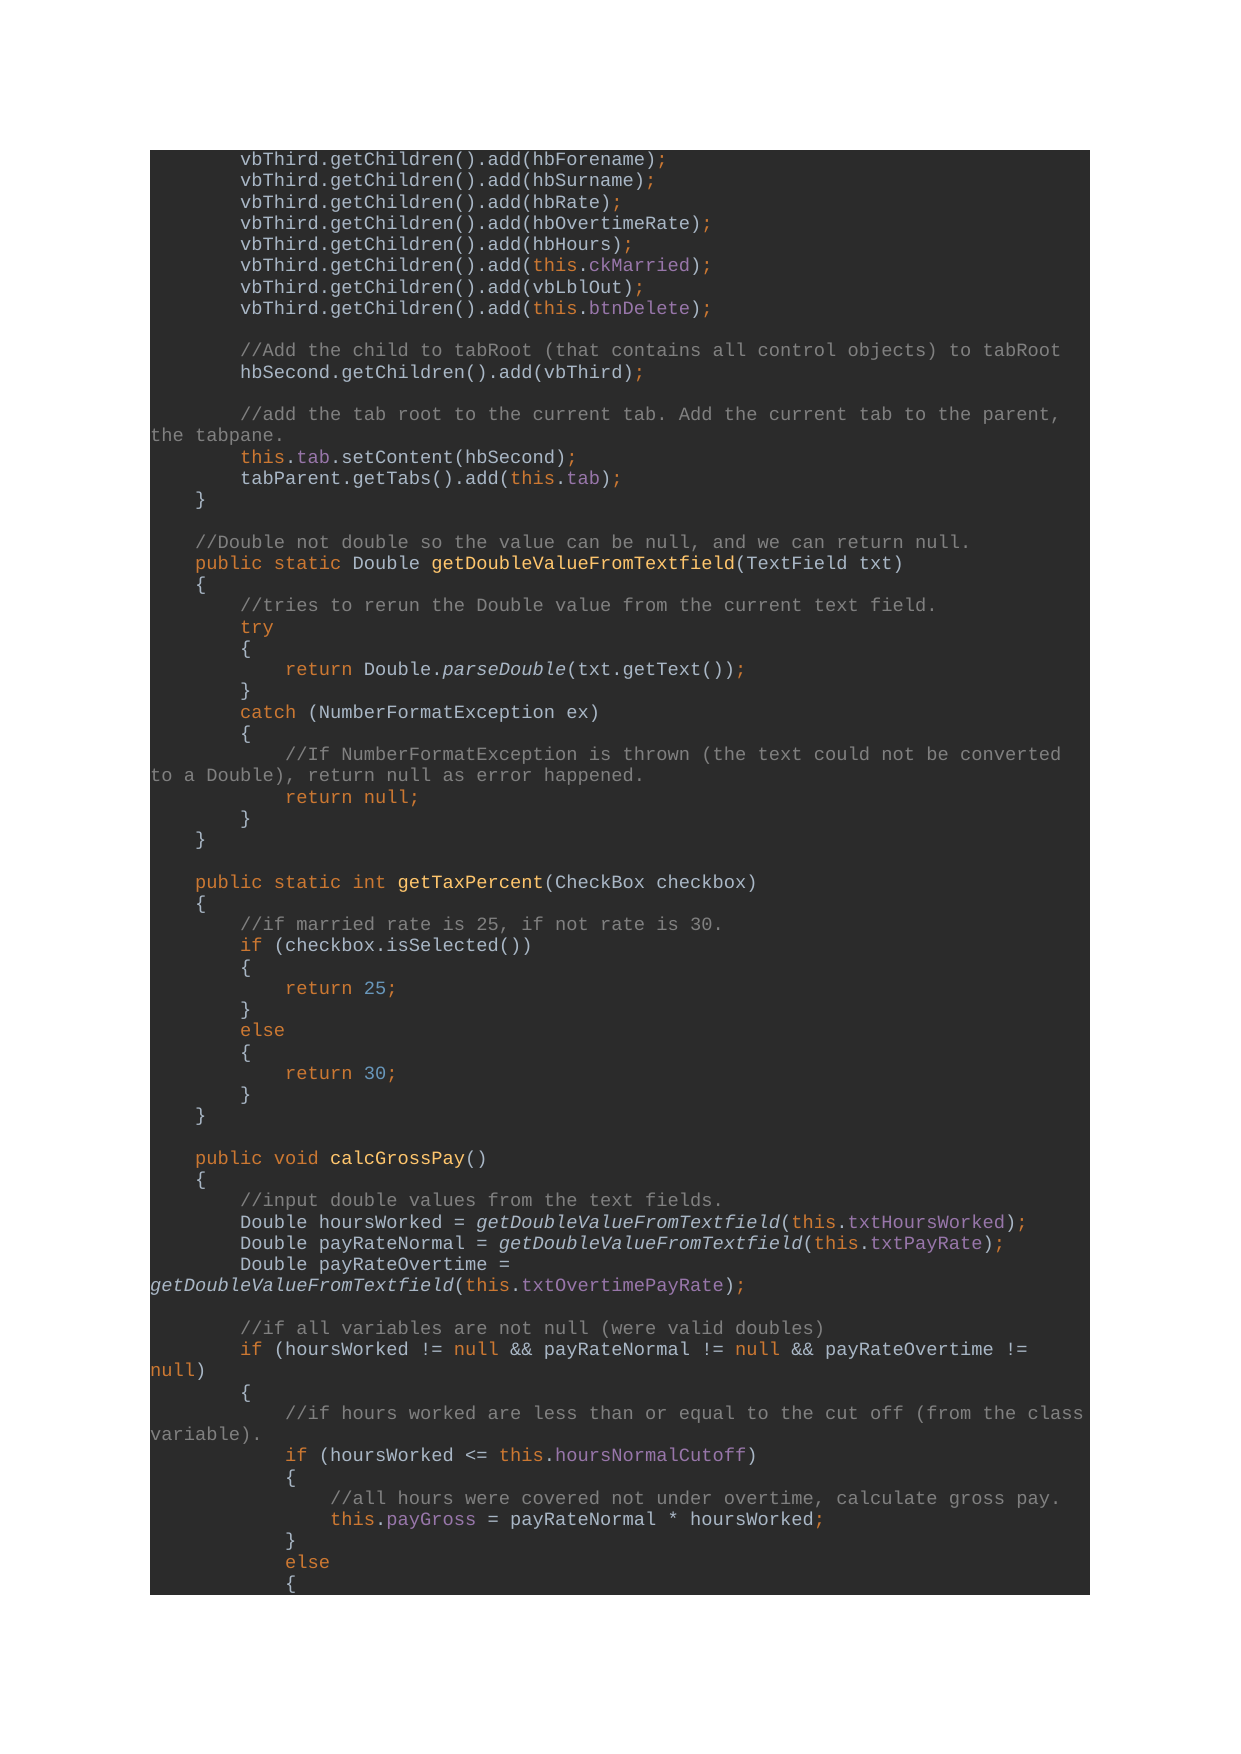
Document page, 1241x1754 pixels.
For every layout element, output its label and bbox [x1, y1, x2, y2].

text [150, 150, 1090, 1595]
